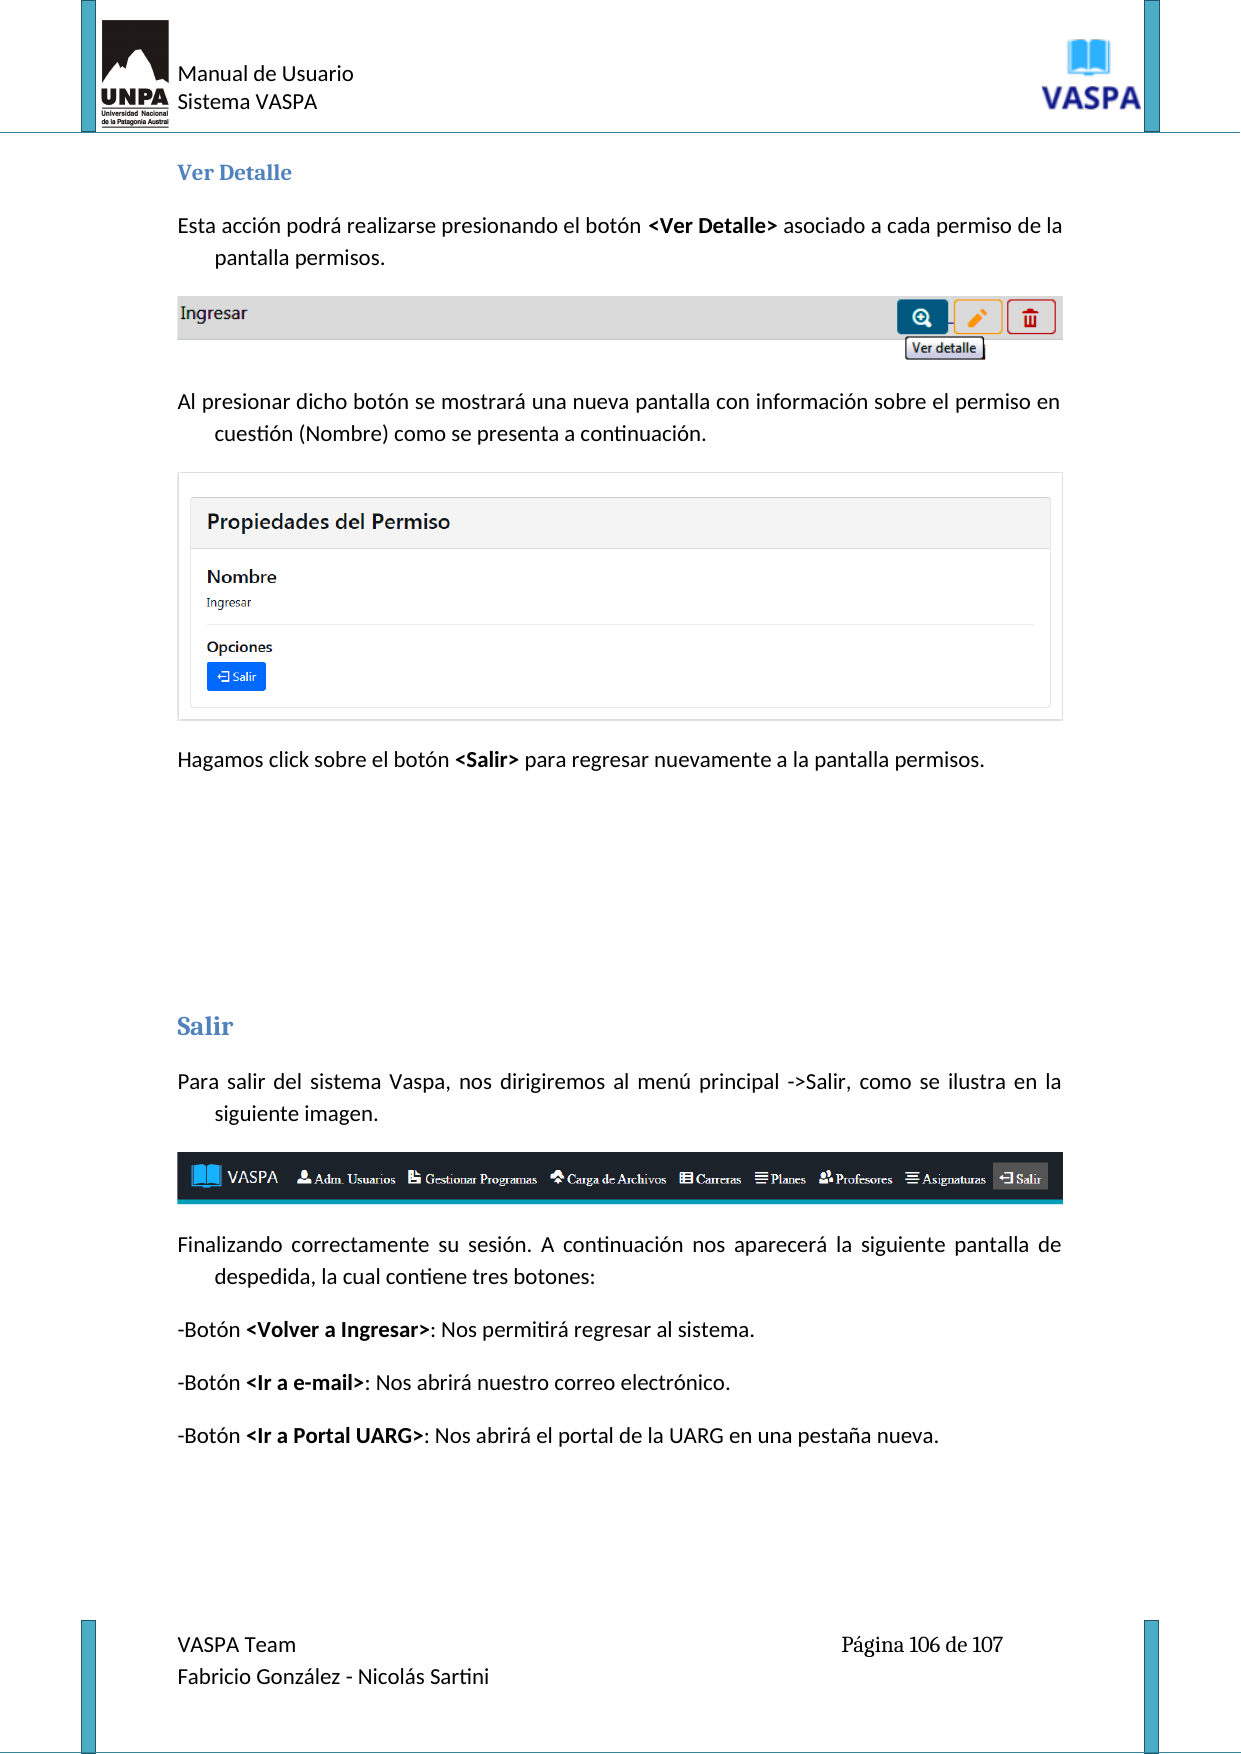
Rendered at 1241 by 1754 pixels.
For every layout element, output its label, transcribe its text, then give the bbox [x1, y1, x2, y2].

text Esta acción podrá realizarse presionando el botón <Ver Detalle> asociado a cada permiso de la pantalla permisos. [177, 211, 1063, 271]
text Ver Detalle [177, 160, 1063, 186]
picture [100, 18, 170, 129]
text Para salir del sistema Vaspa, nos dirigiremos al menú principal ->Salir, como se ilustra en la siguiente imagen. [177, 1067, 1063, 1127]
text Finalizando correctamente su sesión. A continuación nos aparecerá la siguiente pantalla de despedida, la cual contiene tres botones: [177, 1230, 1063, 1290]
picture [177, 1152, 1063, 1205]
text -Botón <Ir a Portal UARG>: Nos abrirá el portal de la UARG en una pestaña nueva. [177, 1421, 1063, 1449]
picture [177, 472, 1063, 721]
text Al presionar dicho botón se mostrará una nueva pantalla con información sobre el permiso en cuestión (Nombre) como se presenta a continuación. [177, 387, 1063, 447]
text -Botón <Volver a Ingresar>: Nos permitirá regresar al sistema. [177, 1315, 1063, 1343]
text Hagamos click sobre el botón <Salir> para regresar nuevamente a la pantalla permisos. [177, 745, 1063, 773]
text -Botón <Ir a e-mail>: Nos abrirá nuestro correo electrónico. [177, 1368, 1063, 1396]
text Salir [177, 1011, 1063, 1042]
picture [1036, 19, 1146, 129]
picture [177, 296, 1063, 362]
